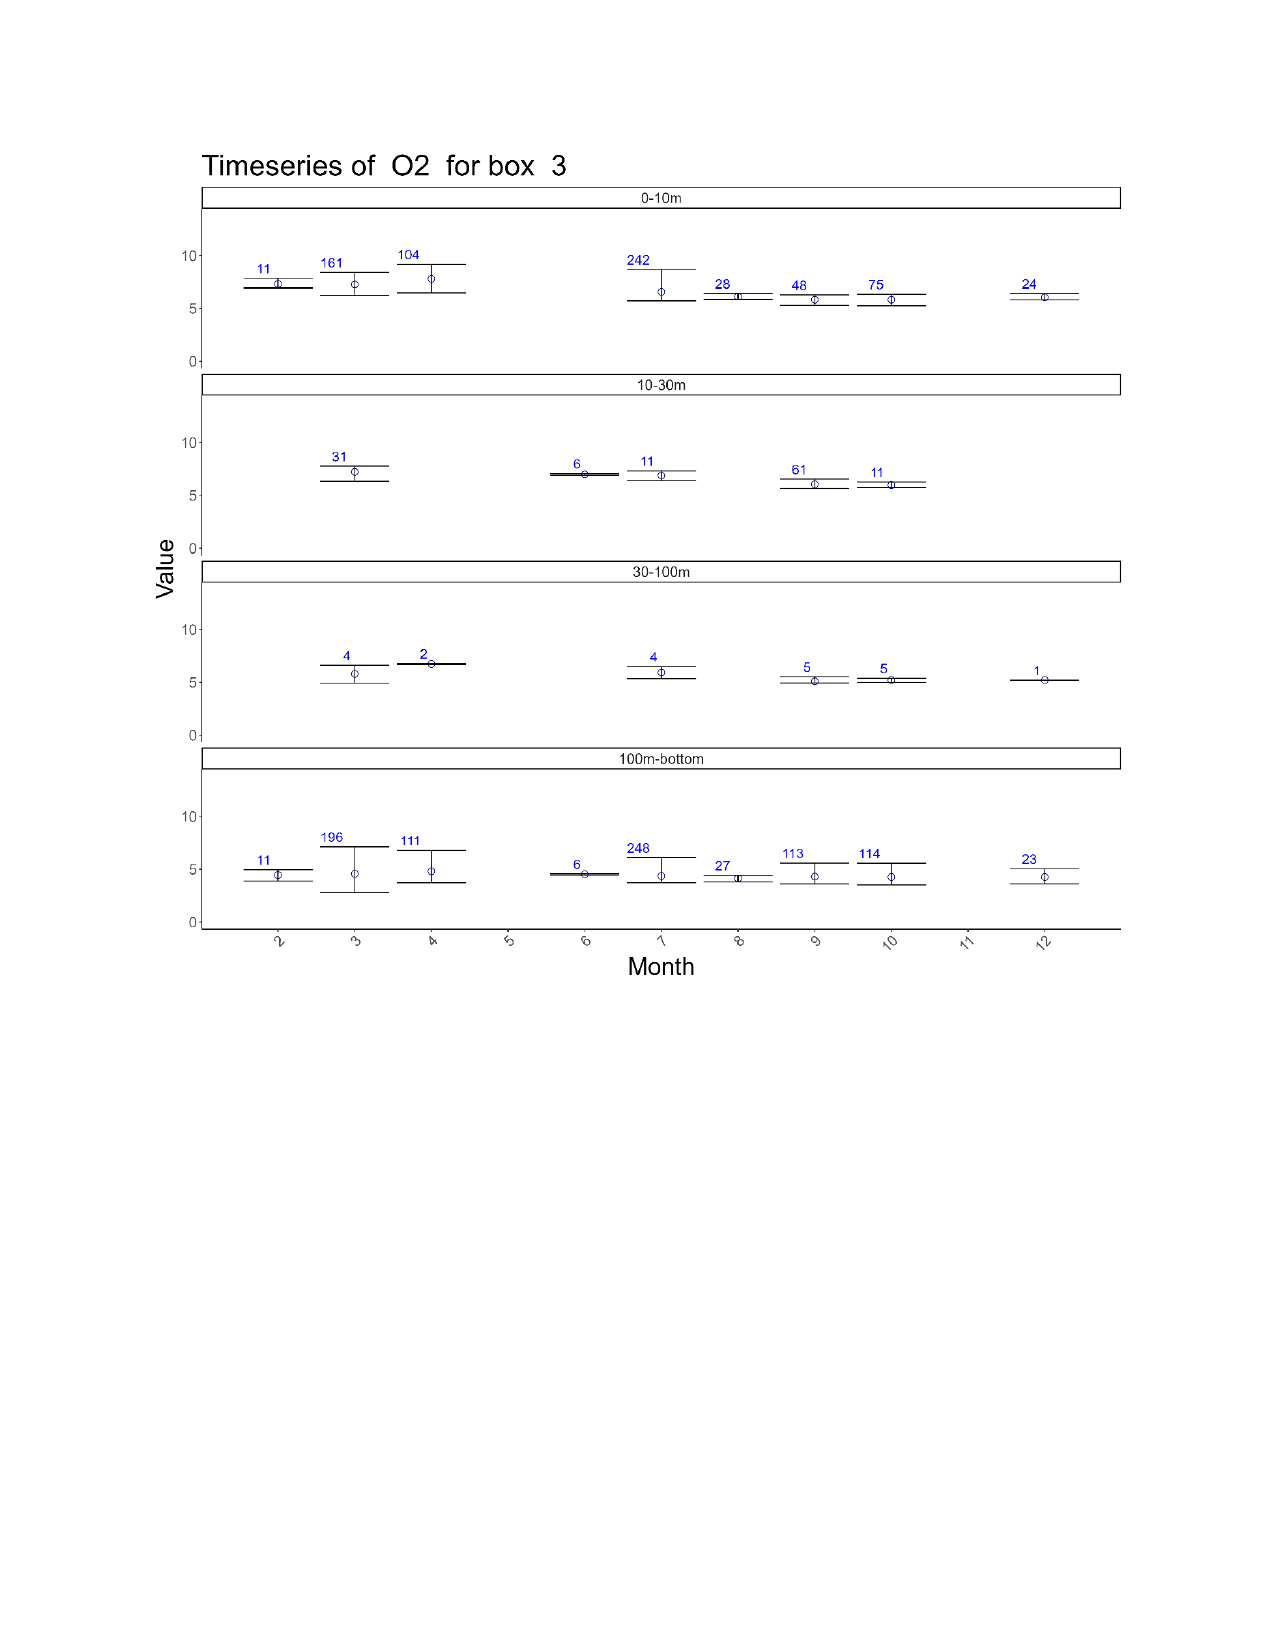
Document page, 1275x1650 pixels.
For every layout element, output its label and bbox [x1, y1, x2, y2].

picture [150, 150, 1125, 985]
